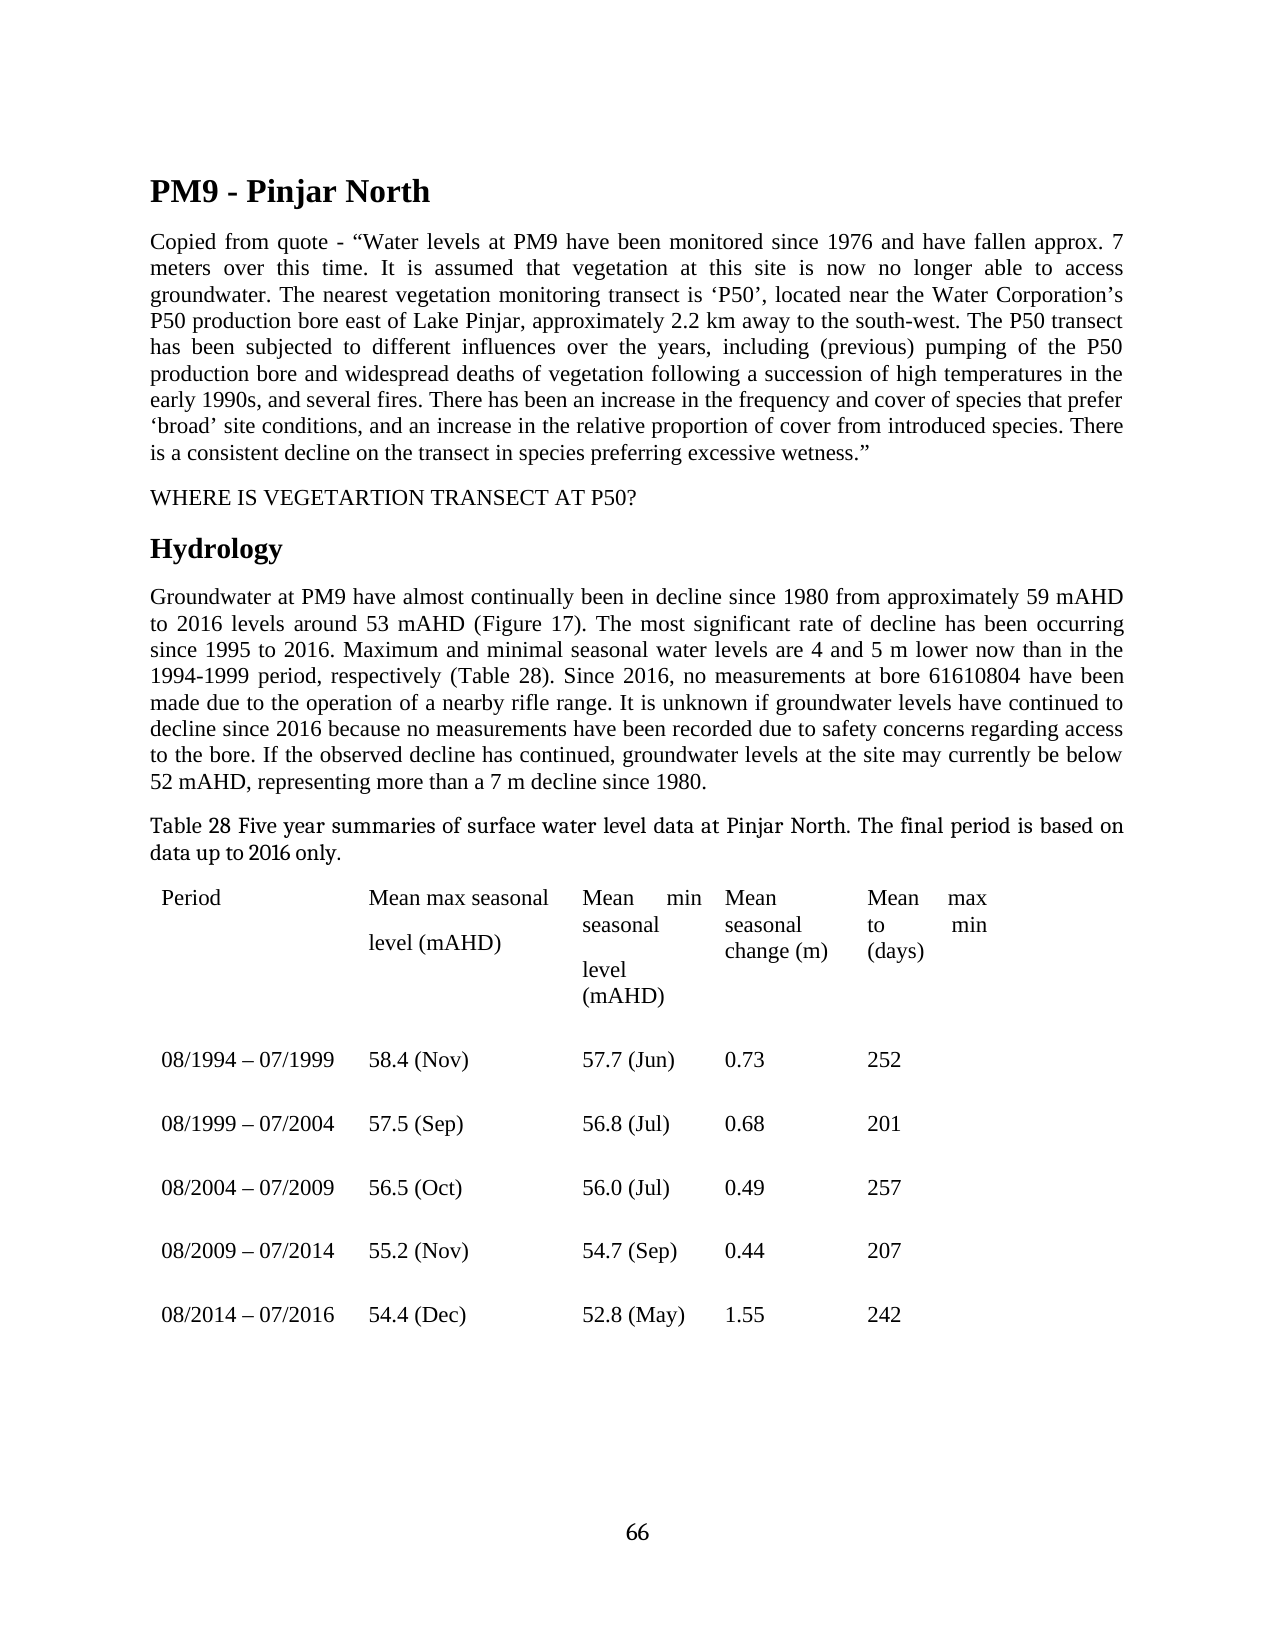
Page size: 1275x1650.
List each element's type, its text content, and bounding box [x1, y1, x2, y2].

table_cell 57.7 (Jun) [571, 1027, 713, 1091]
table_cell 207 [856, 1219, 998, 1283]
table_cell 0.73 [713, 1027, 856, 1091]
table_cell 08/2009 – 07/2014 [150, 1219, 357, 1283]
table_cell 1.55 [713, 1283, 856, 1347]
table_cell 0.49 [713, 1155, 856, 1219]
table_header Mean min seasonal level (mAHD) [571, 866, 713, 1027]
table_cell 58.4 (Nov) [357, 1027, 571, 1091]
table_cell 54.7 (Sep) [571, 1219, 713, 1283]
table_cell 56.5 (Oct) [357, 1155, 571, 1219]
table_header Period [150, 866, 357, 1027]
table_cell 54.4 (Dec) [357, 1283, 571, 1347]
table_cell 08/1999 – 07/2004 [150, 1091, 357, 1155]
table_cell 57.5 (Sep) [357, 1091, 571, 1155]
table_header Mean max to min (days) [856, 866, 998, 1027]
table_cell 08/2014 – 07/2016 [150, 1283, 357, 1347]
text Groundwater at PM9 have almost continually been in decline since 1980 from approximately 59 mAHD to 2016 levels around 53 mAHD (Figure 17). The most significant rate of decline has been occurring since 1995 to 2016. Maximum and minimal seasonal water levels are 4 and 5 m lower now than in the 1994-1999 period, respectively (Table 28). Since 2016, no measurements at bore 61610804 have been made due to the operation of a nearby rifle range. It is unknown if groundwater levels have continued to decline since 2016 because no measurements have been recorded due to safety concerns regarding access to the bore. If the observed decline has continued, groundwater levels at the site may currently be below 52 mAHD, representing more than a 7 m decline since 1980. [150, 583, 1125, 794]
table_cell 08/2004 – 07/2009 [150, 1155, 357, 1219]
table_cell 252 [856, 1027, 998, 1091]
table_cell 56.0 (Jul) [571, 1155, 713, 1219]
table_cell 257 [856, 1155, 998, 1219]
table_cell 242 [856, 1283, 998, 1347]
subtitle PM9 - Pinjar North [150, 171, 1125, 209]
table_cell 0.44 [713, 1219, 856, 1283]
table_cell 0.68 [713, 1091, 856, 1155]
table_cell 56.8 (Jul) [571, 1091, 713, 1155]
table_cell 52.8 (May) [571, 1283, 713, 1347]
table_cell 55.2 (Nov) [357, 1219, 571, 1283]
table_header Mean seasonal change (m) [713, 866, 856, 1027]
subtitle Hydrology [150, 531, 1125, 564]
table_header Mean max seasonal level (mAHD) [357, 866, 571, 1027]
text WHERE IS VEGETARTION TRANSECT AT P50? [150, 484, 1125, 510]
table_cell 08/1994 – 07/1999 [150, 1027, 357, 1091]
text Table 28 Five year summaries of surface water level data at Pinjar North. The final period is based on data up to 2016 only. [150, 813, 1125, 866]
table_cell 201 [856, 1091, 998, 1155]
text Copied from quote - “Water levels at PM9 have been monitored since 1976 and have fallen approx. 7 meters over this time. It is assumed that vegetation at this site is now no longer able to access groundwater. The nearest vegetation monitoring transect is ‘P50’, located near the Water Corporation’s P50 production bore east of Lake Pinjar, approximately 2.2 km away to the south-west. The P50 transect has been subjected to different influences over the years, including (previous) pumping of the P50 production bore and widespread deaths of vegetation following a succession of high temperatures in the early 1990s, and several fires. There has been an increase in the frequency and cover of species that prefer ‘broad’ site conditions, and an increase in the relative proportion of cover from introduced species. There is a consistent decline on the transect in species preferring excessive wetness.” [150, 228, 1125, 465]
